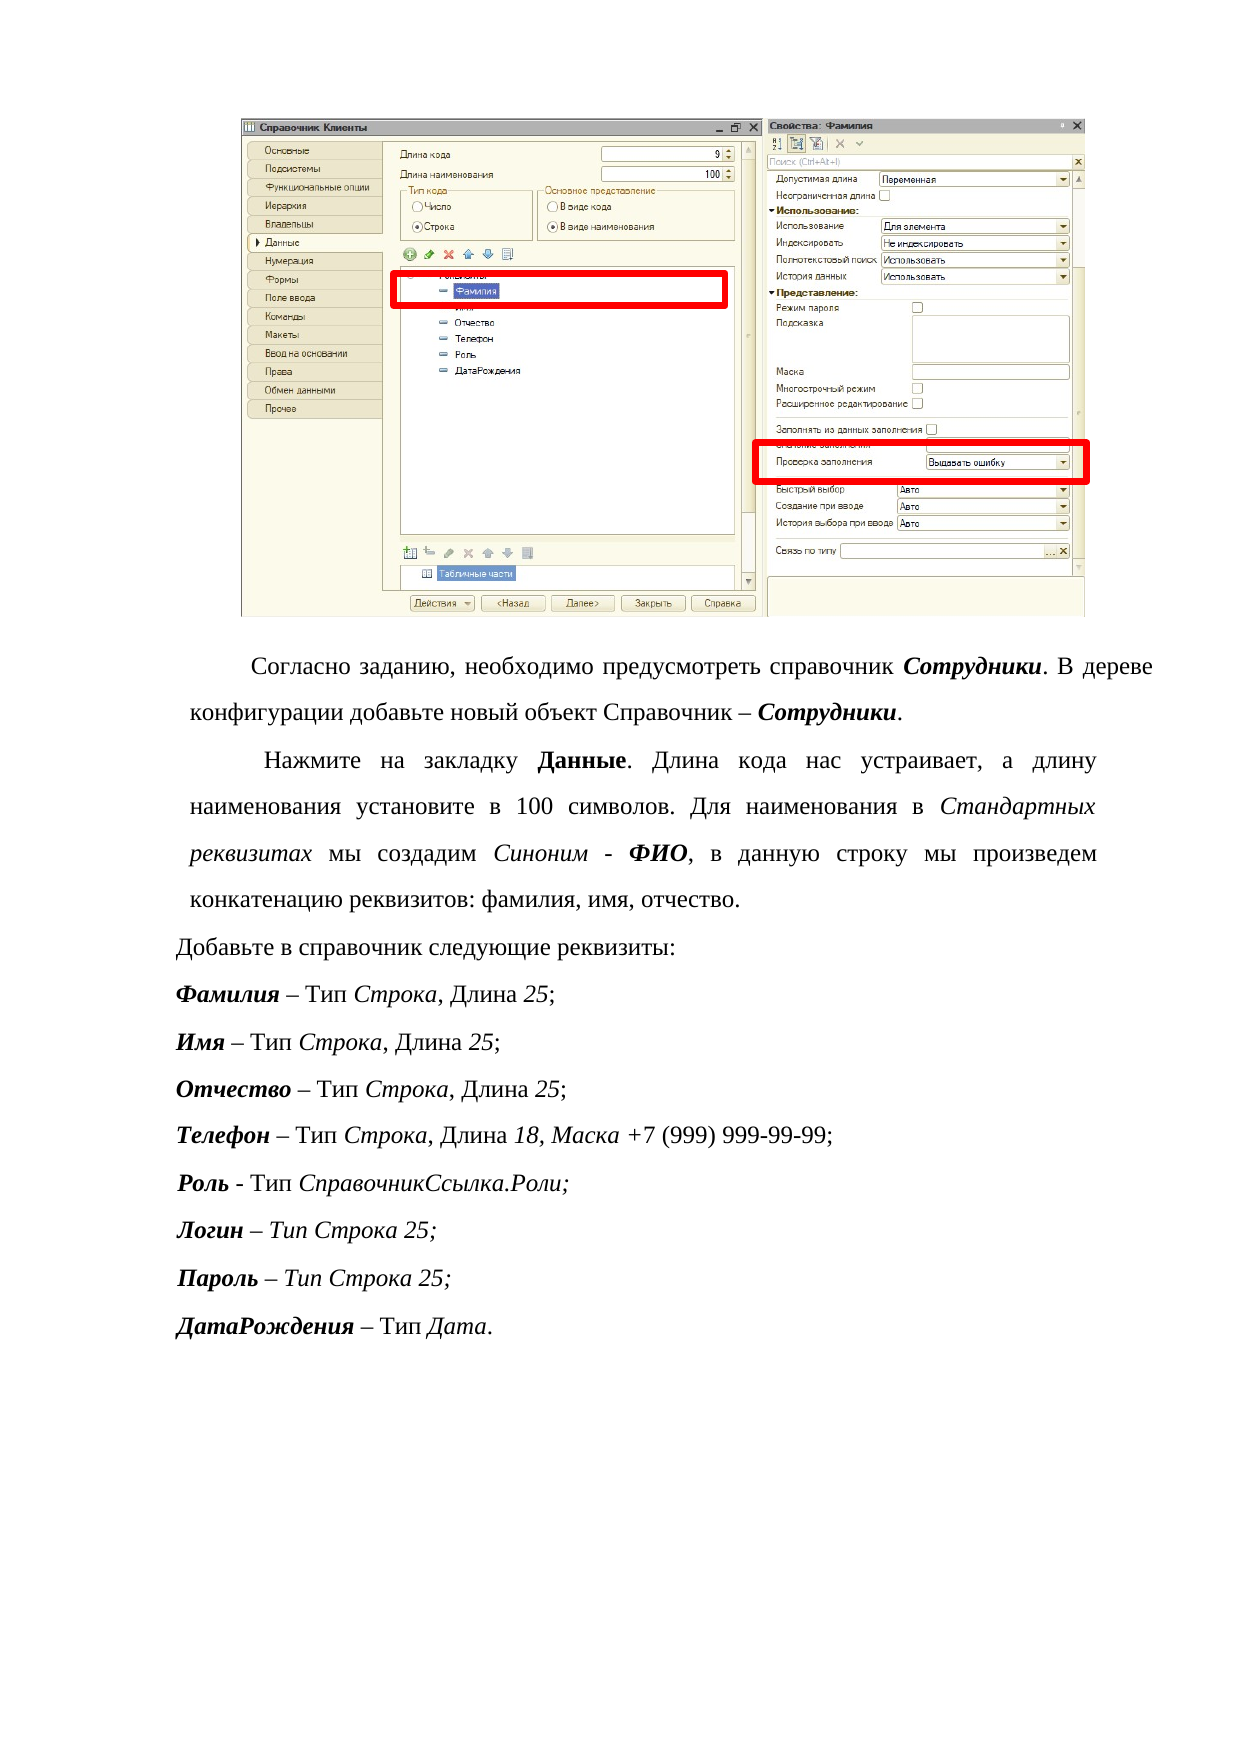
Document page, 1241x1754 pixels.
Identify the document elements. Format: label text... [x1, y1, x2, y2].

text Пароль – Тип Строка 25; [177, 1263, 1154, 1292]
picture [759, 446, 1083, 478]
text Нажмите на закладку Данные. Длина кода нас устраивает, а длину наименования установите в 100 символов. Для наименования в Стандартных реквизитах мы создадим Синоним - ФИО, в данную строку мы произведем конкатенацию реквизитов: фамилия, имя, отчество. [189, 745, 1098, 913]
text Логин – Тип Строка 25; [177, 1215, 1154, 1244]
text Фамилия – Тип Строка, Длина 25; [176, 979, 1153, 1008]
text Имя – Тип Строка, Длина 25; [176, 1027, 1153, 1056]
text Отчество – Тип Строка, Длина 25; [176, 1074, 1153, 1103]
text Добавьте в справочник следующие реквизиты: [176, 932, 1153, 961]
text Согласно заданию, необходимо предусмотреть справочник Сотрудники. В дереве конфигурации добавьте новый объект Справочник – Сотрудники. [189, 651, 1153, 726]
text Телефон – Тип Строка, Длина 18, Маска +7 (999) 999-99-99; [176, 1120, 1153, 1149]
picture [241, 118, 1085, 617]
text ДатаРождения – Тип Дата. [177, 1311, 1185, 1339]
text Роль - Тип СправочникСсылка.Роли; [177, 1168, 1154, 1196]
